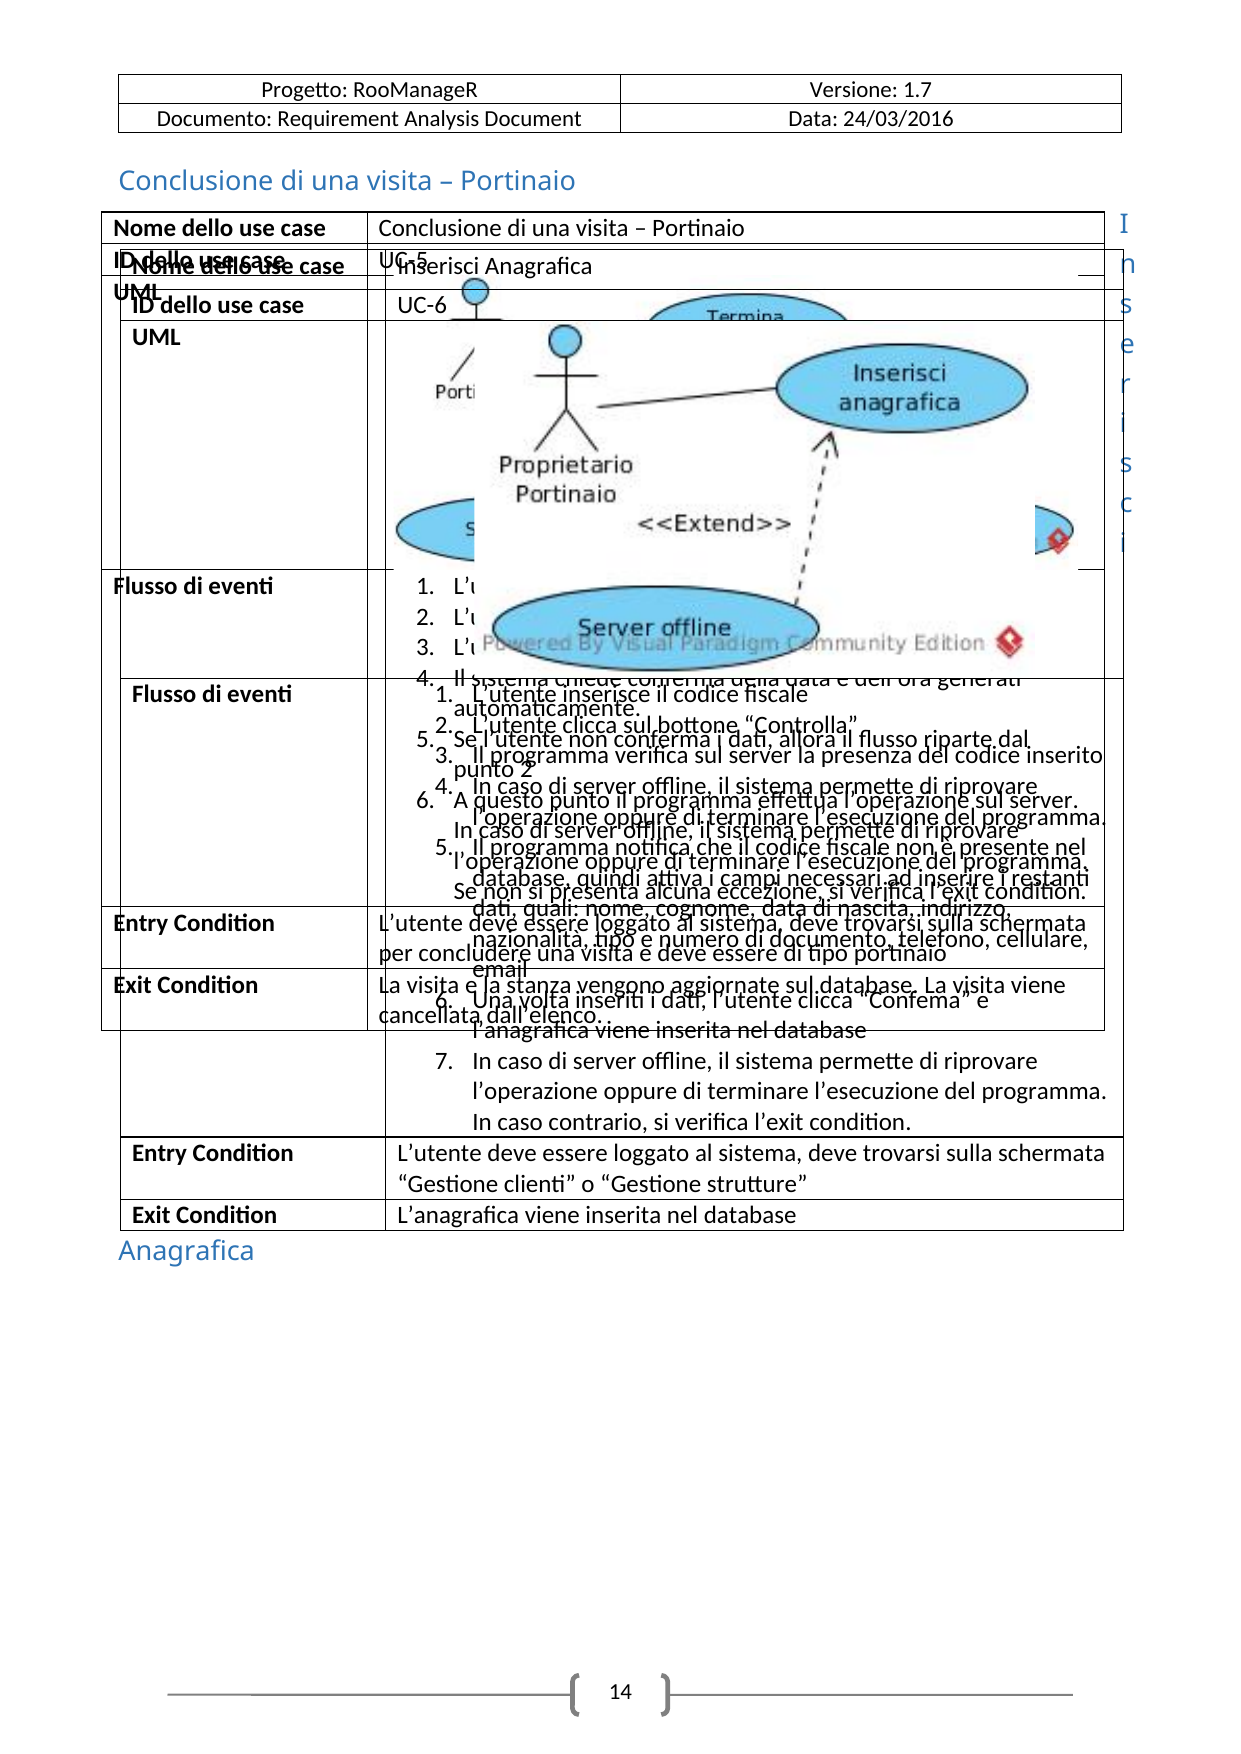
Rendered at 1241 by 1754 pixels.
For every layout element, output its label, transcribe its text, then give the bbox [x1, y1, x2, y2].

table_cell Flusso di eventi [102, 570, 120, 906]
table_cell UML [102, 276, 120, 569]
table_cell UML [121, 321, 385, 677]
subtitle Inserisci Anagrafica [118, 205, 1122, 249]
picture [474, 321, 1035, 678]
table_cell L’anagrafica viene inserita nel database [386, 1200, 1123, 1230]
table_header Nome dello use case [121, 250, 385, 289]
table_cell Entry Condition [102, 907, 120, 968]
table_cell Flusso di eventi [121, 679, 385, 1136]
subtitle Inserisci Anagrafica [118, 1031, 1122, 1268]
table_cell L’utente inserisce il codice fiscale L’utente clicca sul bottone “Controlla” Il programma verifica sul server la presenza del codice inserito In caso di server offline, il sistema permette di riprovare l’operazione oppure di terminare l’esecuzione del programma. Il programma notifica che il codice fiscale non è presente nel database, quindi attiva i campi necessari ad inserire i restanti dati, quali: nome, cognome, data di nascita, indirizzo, nazionalità, tipo e numero di documento, telefono, cellulare, email Una volta inseriti i dati, l’utente clicca “Confema” e l’anagrafica viene inserita nel database In caso di server offline, il sistema permette di riprovare l’operazione oppure di terminare l’esecuzione del programma. In caso contrario, si verifica l’exit condition. [386, 679, 1123, 1136]
table_cell Exit Condition [121, 1200, 385, 1230]
table_cell UC-6 [386, 290, 1123, 320]
table_header Conclusione di una visita – Portinaio [368, 213, 1104, 243]
subtitle Conclusione di una visita – Portinaio [118, 161, 1122, 198]
table_header Nome dello use case [102, 213, 367, 243]
table_cell [386, 321, 474, 677]
table_header Inserisci Anagrafica [386, 250, 1123, 289]
table_cell L’utente deve essere loggato al sistema, deve trovarsi sulla schermata “Gestione clienti” o “Gestione strutture” [386, 1138, 1123, 1198]
table_cell ID dello use case [102, 244, 367, 274]
table_cell Entry Condition [121, 1138, 385, 1198]
table_cell Exit Condition [102, 969, 120, 1030]
table_cell [1035, 321, 1123, 677]
table_cell ID dello use case [121, 290, 385, 320]
